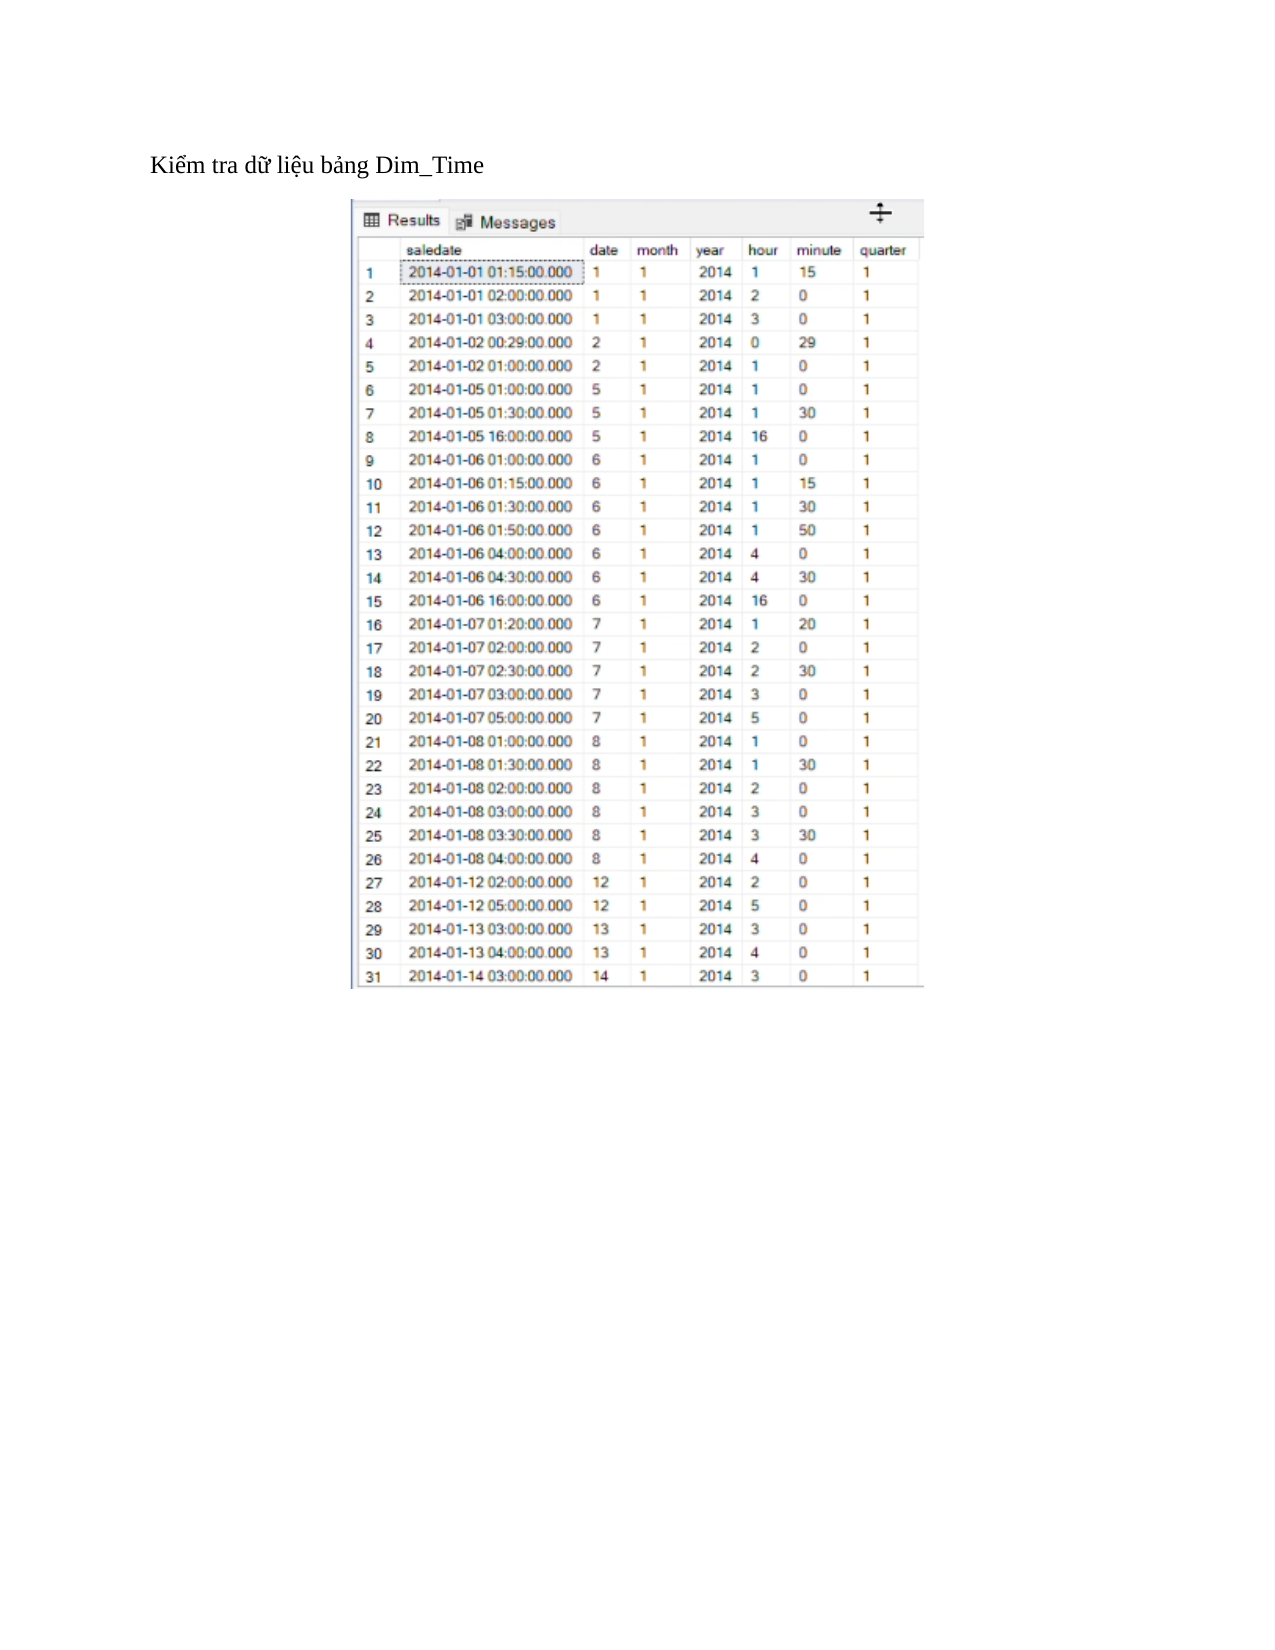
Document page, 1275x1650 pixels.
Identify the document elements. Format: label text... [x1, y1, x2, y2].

picture [350, 199, 925, 989]
text Kiểm tra dữ liệu bảng Dim_Time [150, 150, 1125, 179]
